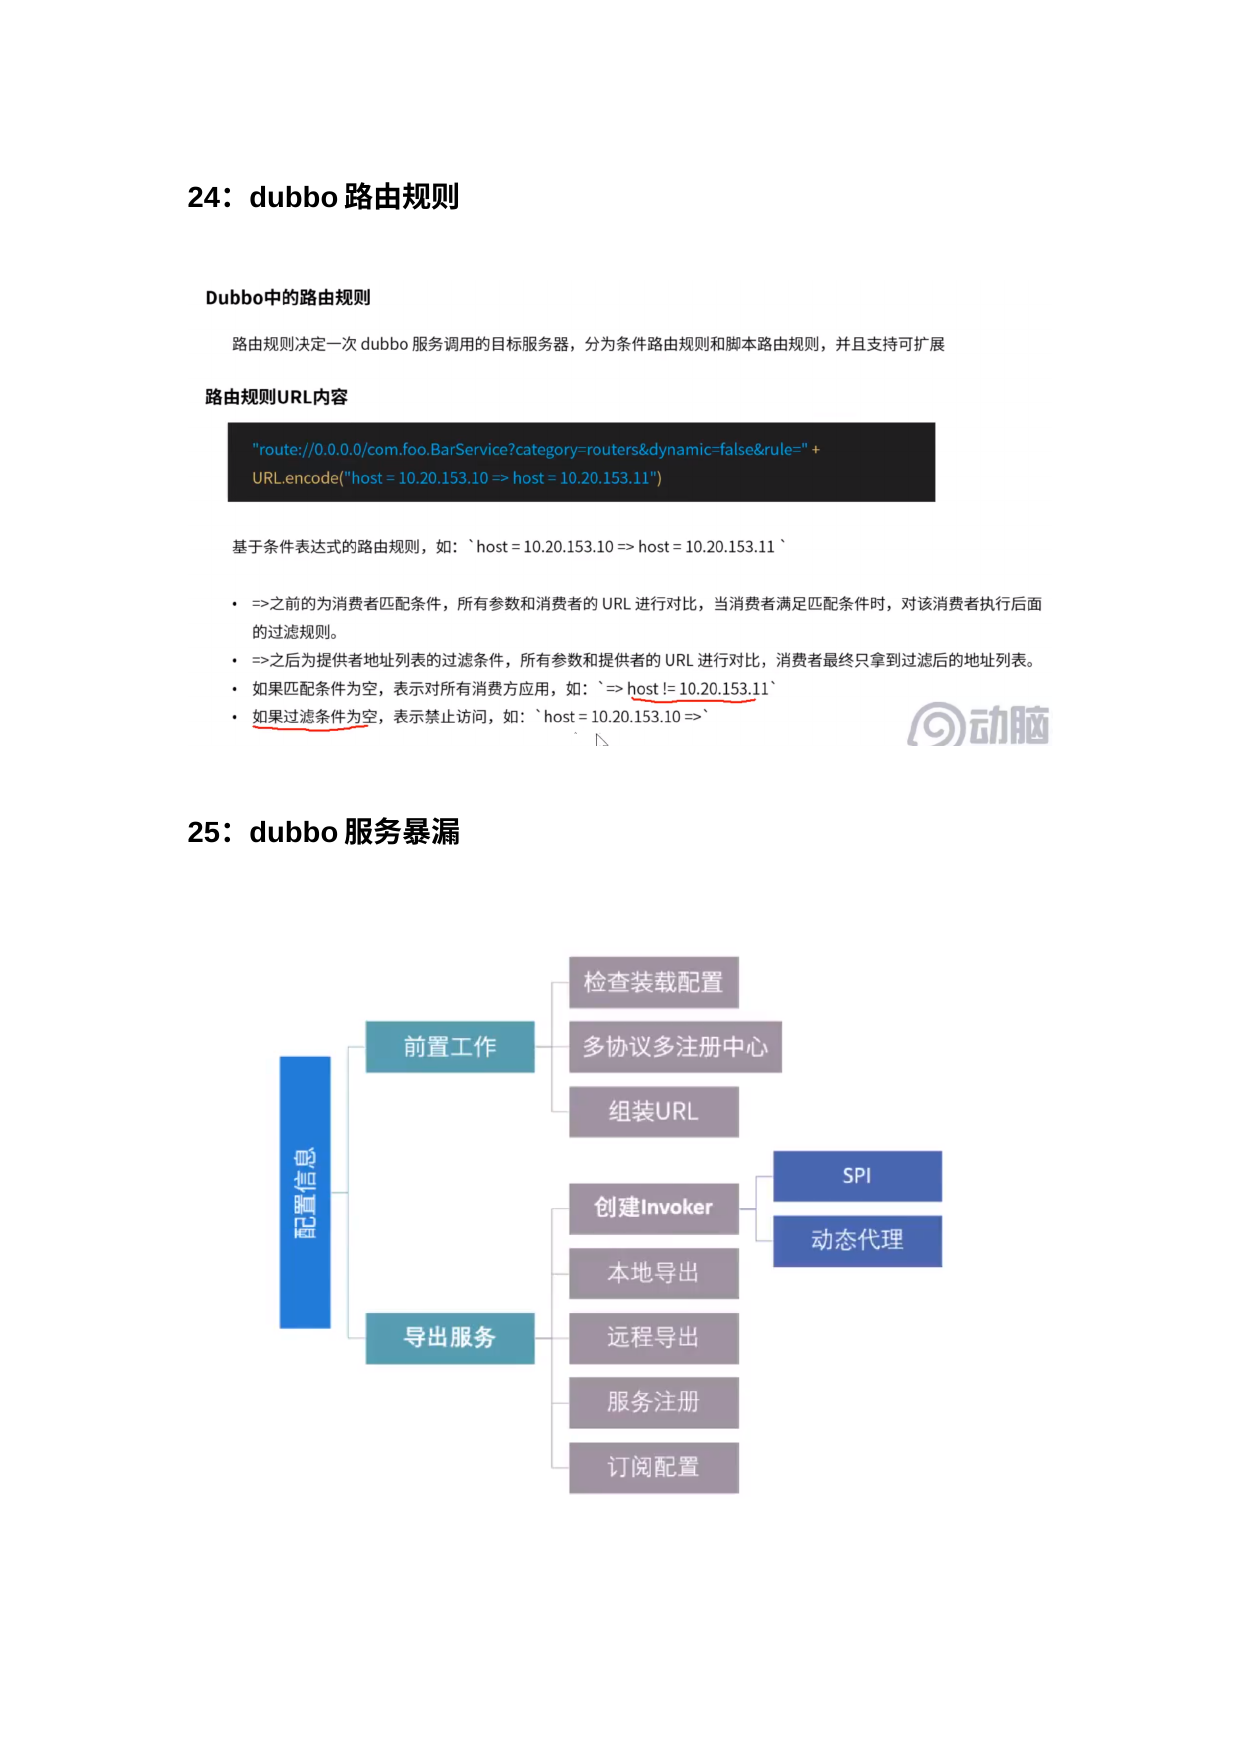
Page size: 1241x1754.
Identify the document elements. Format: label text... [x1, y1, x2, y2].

picture [187, 915, 1052, 1531]
subtitle 24：dubbo路由规则 [187, 162, 1053, 227]
subtitle 25：dubbo服务暴漏 [187, 797, 1053, 862]
picture [187, 280, 1053, 746]
